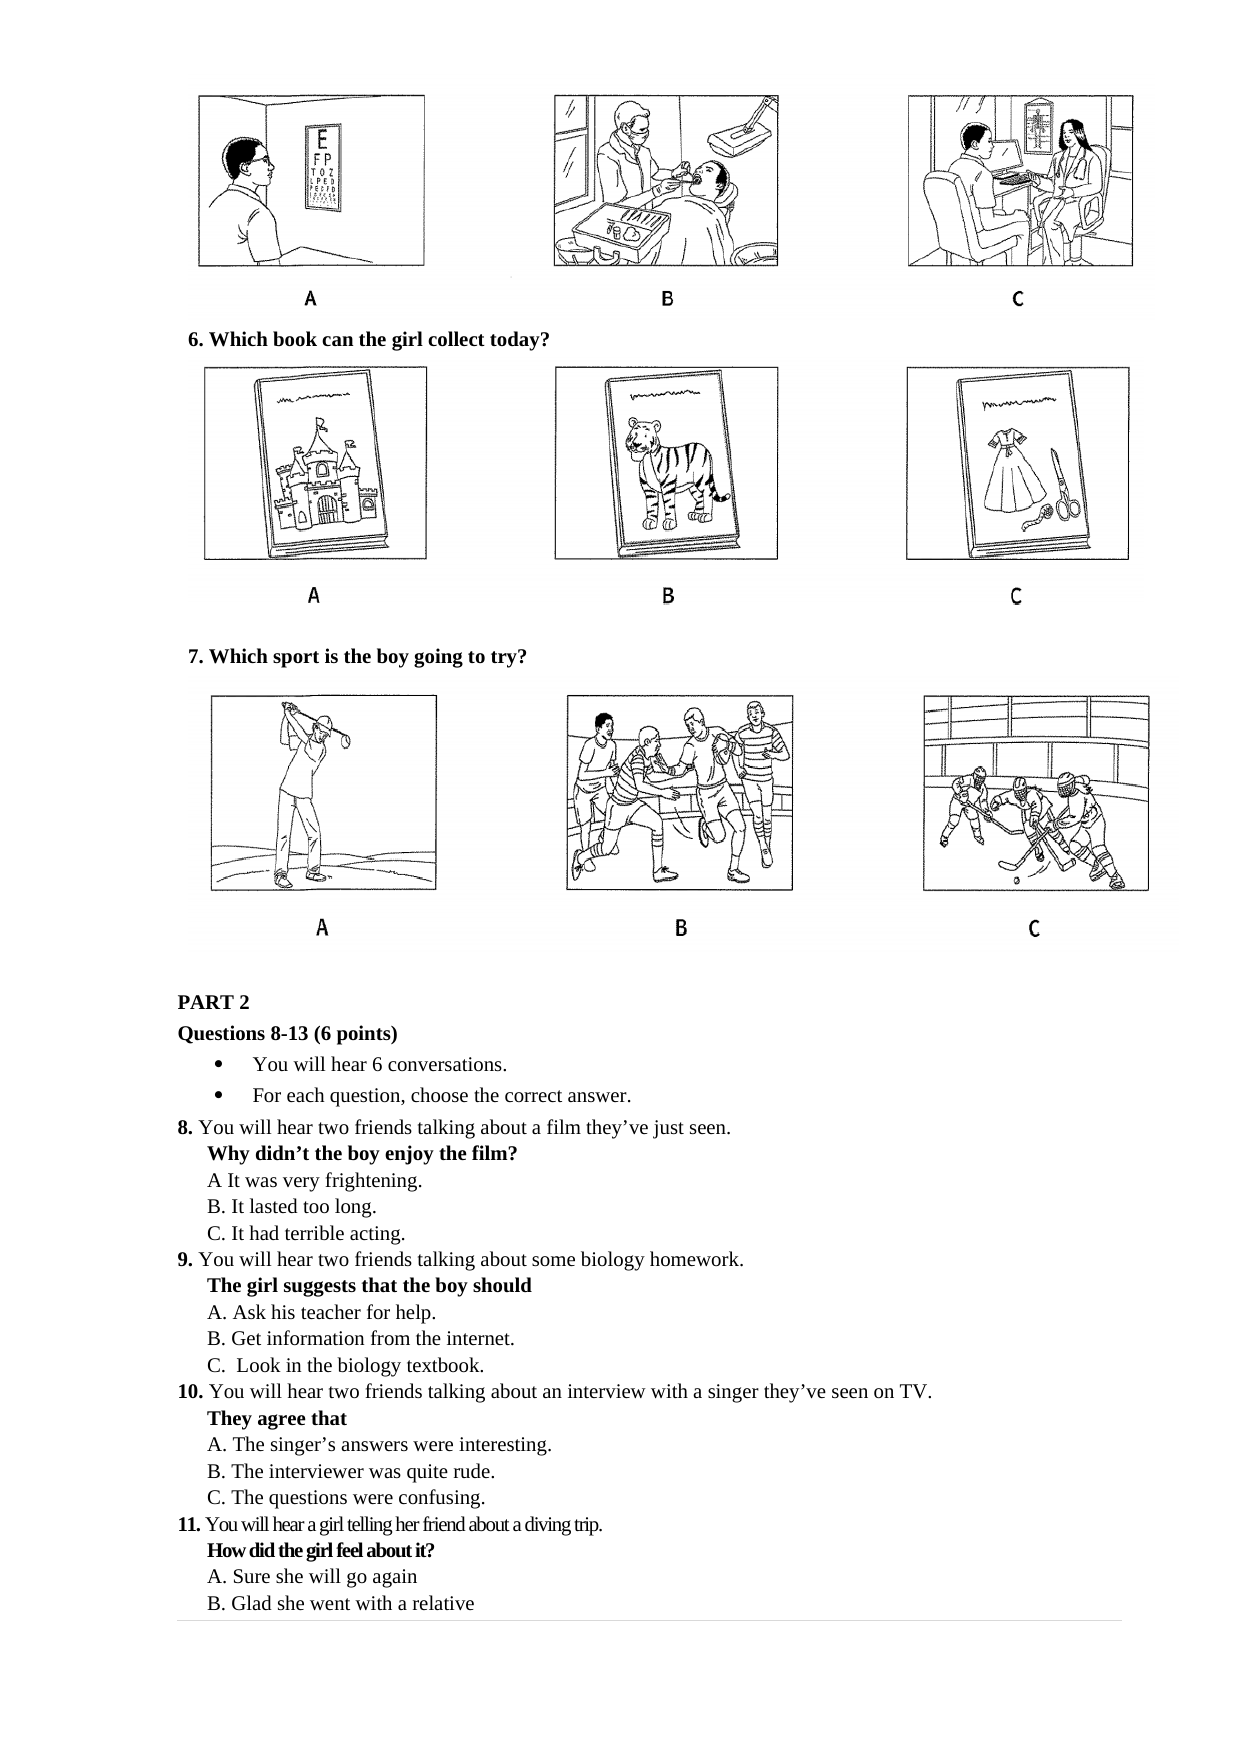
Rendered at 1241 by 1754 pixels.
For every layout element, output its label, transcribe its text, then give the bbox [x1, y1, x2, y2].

text 8. You will hear two friends talking about a film they’ve just seen. [177, 1115, 1122, 1139]
picture [187, 357, 1144, 605]
table_cell 7. Which sport is the boy going to try? [177, 358, 1196, 958]
text How did the girl feel about it? [207, 1538, 1122, 1562]
text 11. You will hear a girl telling her friend about a diving trip. [177, 1512, 1122, 1536]
picture [187, 73, 1156, 321]
text The girl suggests that the boy should [207, 1273, 1122, 1297]
text They agree that [207, 1406, 1122, 1430]
text C. The questions were confusing. [207, 1485, 1122, 1509]
text Why didn’t the boy enjoy the film? [207, 1141, 1122, 1165]
text B. Glad she went with a relative [207, 1591, 1122, 1615]
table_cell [177, 74, 1196, 327]
text C. It had terrible acting. [207, 1221, 1122, 1244]
text 10. You will hear two friends talking about an interview with a singer they’ve seen on TV. [177, 1379, 1122, 1403]
text B. Get information from the internet. [207, 1326, 1122, 1350]
text A. Ask his teacher for help. [207, 1300, 1122, 1324]
text B. It lasted too long. [207, 1194, 1122, 1218]
text Questions 8-13 (6 points) [177, 1021, 1122, 1045]
list For each question, choose the correct answer. [215, 1083, 1122, 1107]
text A. The singer’s answers were interesting. [207, 1432, 1122, 1456]
text A. Sure she will go again [207, 1564, 1122, 1588]
picture [187, 675, 1180, 952]
text PART 2 [177, 990, 1122, 1014]
text A It was very frightening. [207, 1168, 1122, 1192]
text 9. You will hear two friends talking about some biology homework. [177, 1247, 1122, 1271]
text B. The interviewer was quite rude. [207, 1459, 1122, 1483]
text C. Look in the biology textbook. [207, 1353, 1122, 1377]
table_cell 6. Which book can the girl collect today? [177, 327, 1196, 358]
list You will hear 6 conversations. [215, 1052, 1122, 1076]
